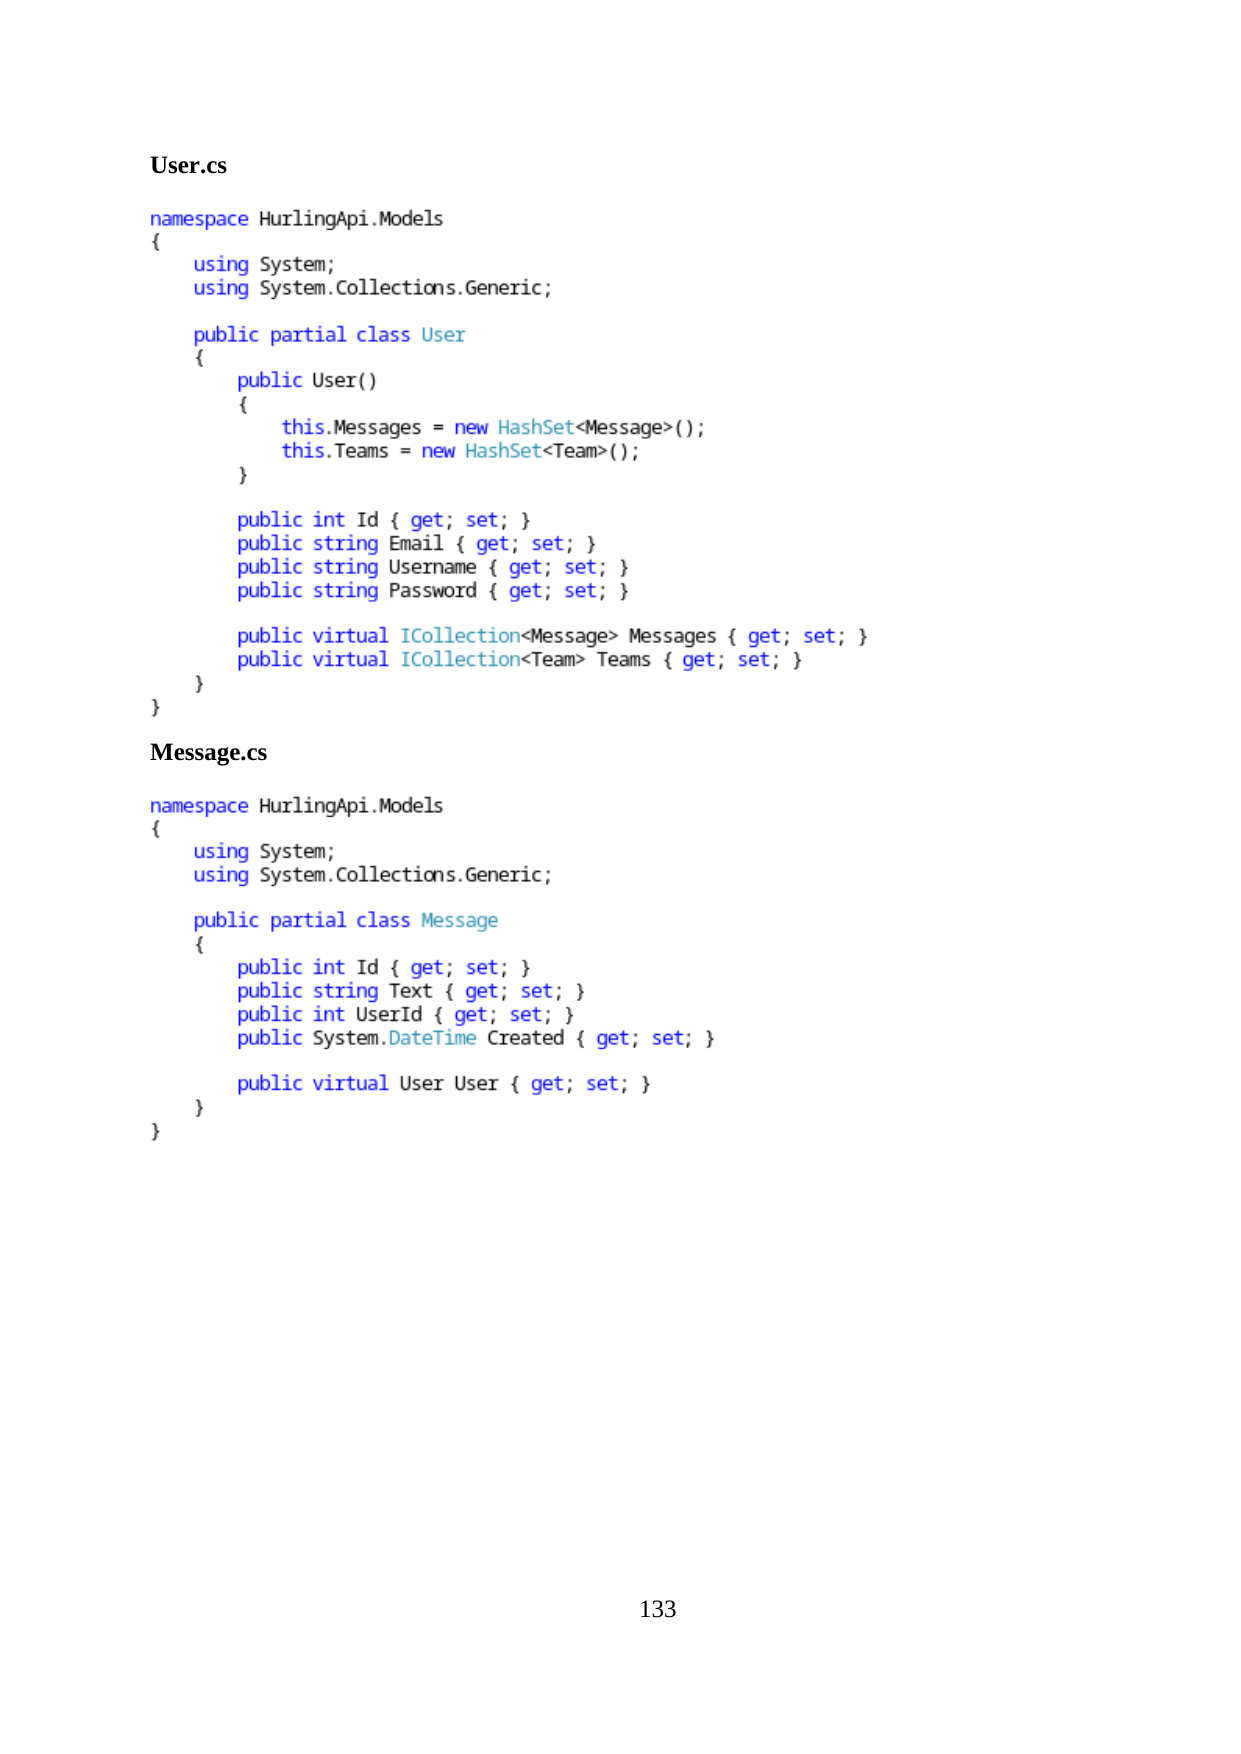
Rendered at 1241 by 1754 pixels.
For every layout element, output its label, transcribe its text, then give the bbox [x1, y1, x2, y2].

subtitle User.cs [150, 150, 1090, 179]
subtitle Message.cs [150, 737, 1090, 766]
